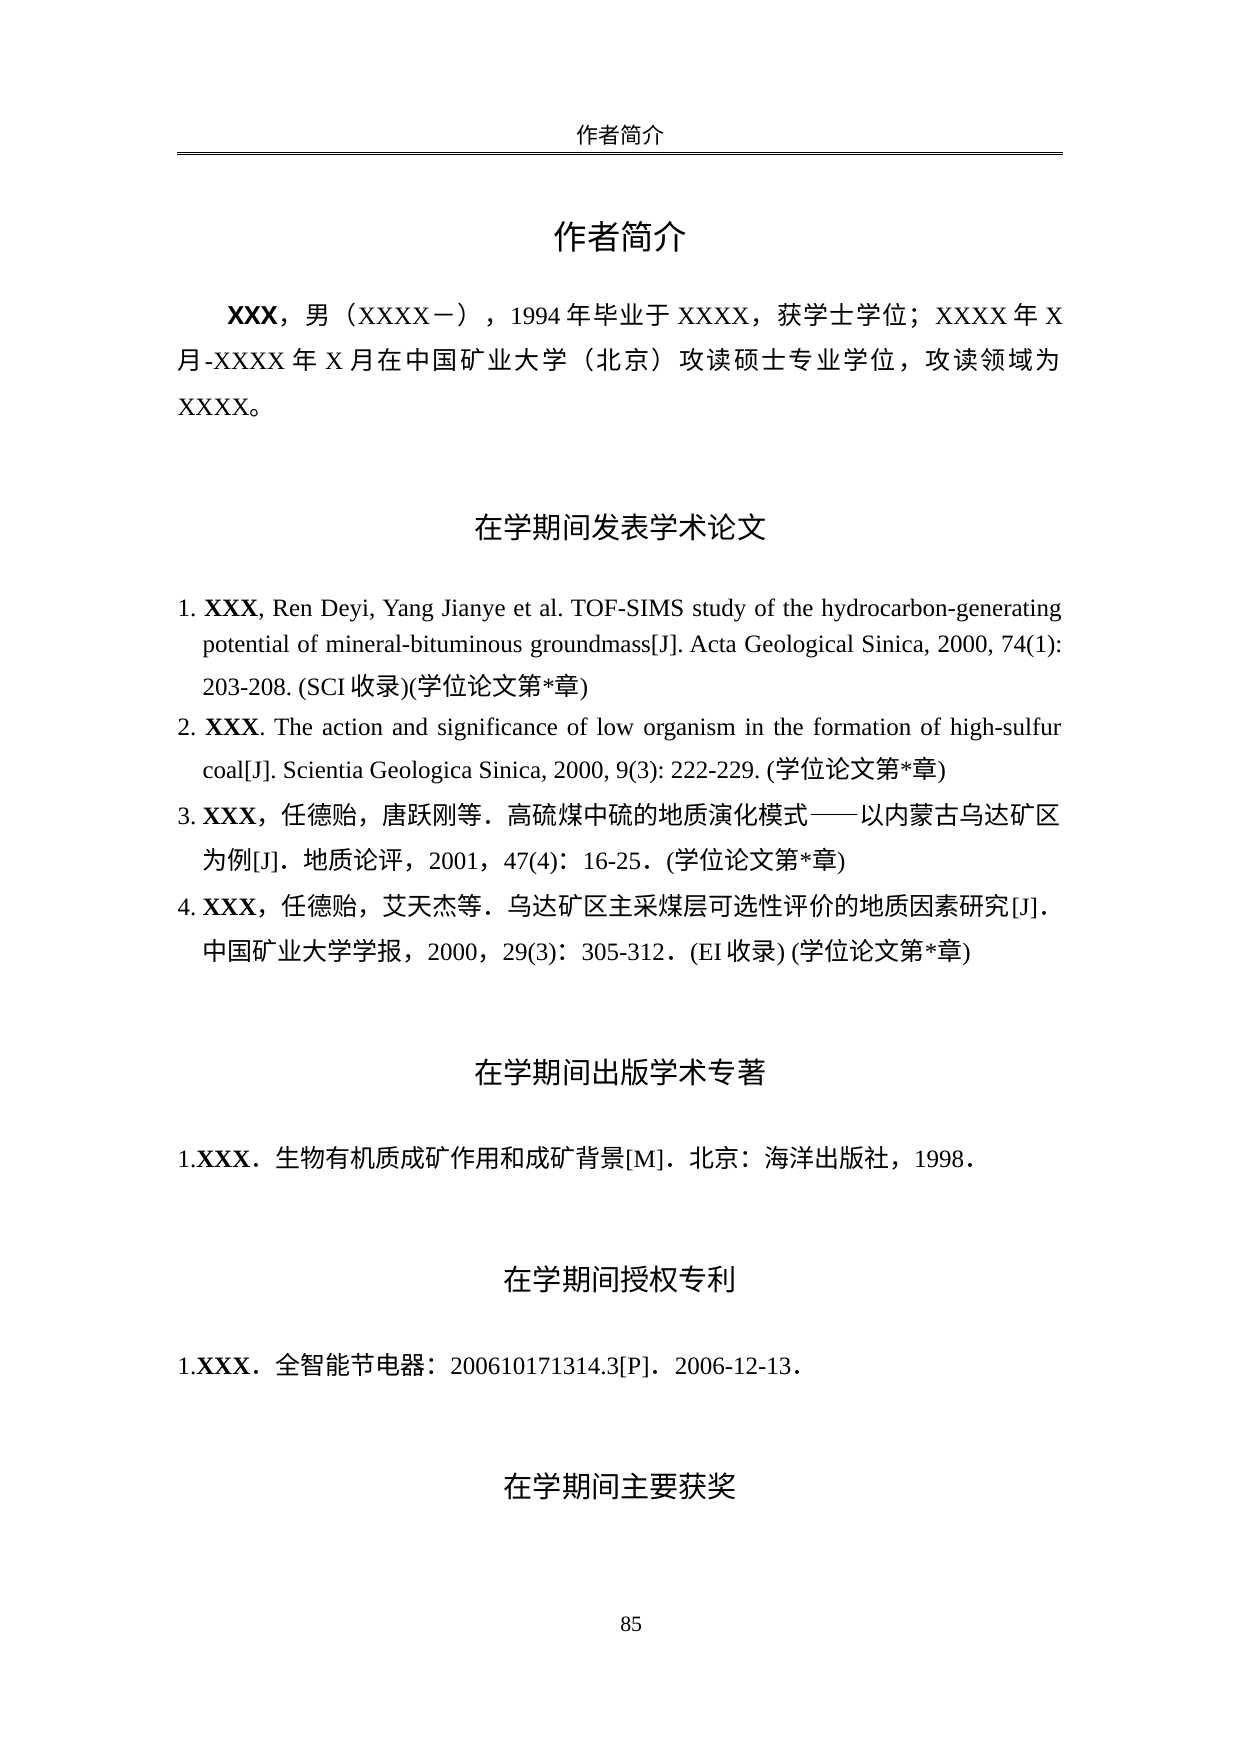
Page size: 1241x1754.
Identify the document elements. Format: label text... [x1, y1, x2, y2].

text 4. XXX，任德贻，艾天杰等．乌达矿区主采煤层可选性评价的地质因素研究[J]．中国矿业大学学报，2000，29(3)：305-312．(EI收录) (学位论文第*章) [177, 886, 1063, 967]
text 作者简介 [177, 211, 1063, 259]
text 2. XXX. The action and significance of low organism in the formation of high-sulfur coal[J]. Scientia Geologica Sinica, 2000, 9(3): 222-229. (学位论文第*章) [177, 712, 1063, 786]
text 在学期间主要获奖 [177, 1464, 1063, 1506]
text 在学期间授权专利 [177, 1257, 1063, 1299]
text 1.XXX．全智能节电器：200610171314.3[P]．2006-12-13． [177, 1345, 1063, 1381]
text 3. XXX，任德贻，唐跃刚等．高硫煤中硫的地质演化模式——以内蒙古乌达矿区为例[J]．地质论评，2001，47(4)：16-25．(学位论文第*章) [177, 795, 1063, 877]
text XXX，男（XXXX－），1994年毕业于XXXX，获学士学位；XXXX年X月-XXXX年X月在中国矿业大学（北京）攻读硕士专业学位，攻读领域为XXXX。 [177, 296, 1063, 422]
text 在学期间发表学术论文 [177, 505, 1063, 547]
text 1.XXX．生物有机质成矿作用和成矿背景[M]．北京：海洋出版社，1998． [177, 1138, 1063, 1174]
text 在学期间出版学术专著 [177, 1050, 1063, 1092]
text 1. XXX, Ren Deyi, Yang Jianye et al. TOF-SIMS study of the hydrocarbon-generating potential of mineral-bituminous groundmass[J]. Acta Geological Sinica, 2000, 74(1): 203-208. (SCI收录)(学位论文第*章) [177, 593, 1063, 703]
